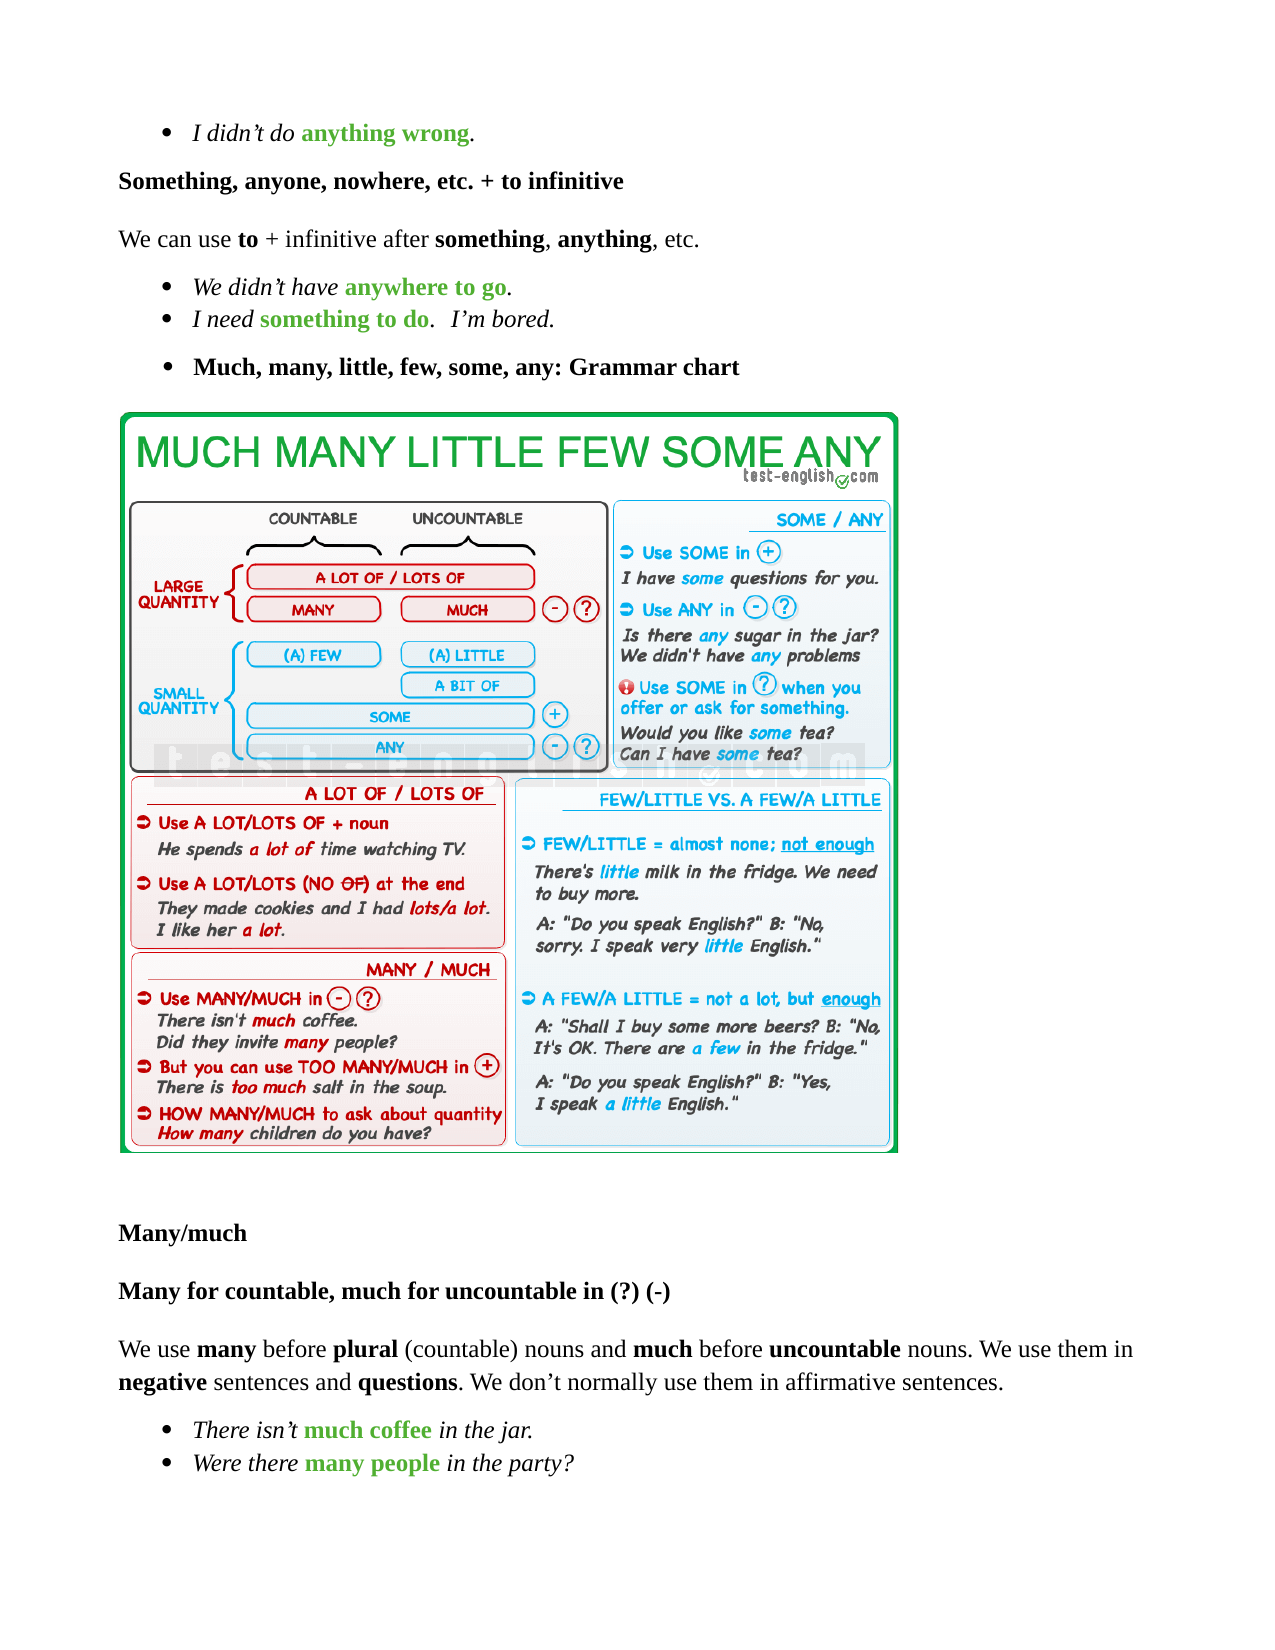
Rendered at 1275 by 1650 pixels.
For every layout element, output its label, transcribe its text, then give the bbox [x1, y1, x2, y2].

list I need something to do. I’m bored. [162, 304, 1157, 333]
list There isn’t much coffee in the jar. [162, 1415, 1157, 1443]
list I didn’t do anything wrong. [162, 118, 1157, 147]
subtitle Many for countable, much for uncountable in (?) (-) [118, 1276, 1157, 1305]
picture [118, 410, 900, 1153]
list We didn’t have anywhere to go. [162, 272, 1157, 300]
list Were there many people in the party? [162, 1448, 1157, 1477]
text We use many before plural (countable) nouns and much before uncountable nouns. We use them in negative sentences and questions. We don’t normally use them in affirmative sentences. [118, 1334, 1157, 1396]
subtitle Much, many, little, few, some, any: Grammar chart [164, 352, 1157, 381]
text We can use to + infinitive after something, anything, etc. [118, 224, 1157, 253]
subtitle Something, anyone, nowhere, etc. + to infinitive [118, 166, 1157, 194]
subtitle Many/much [118, 1218, 1157, 1246]
